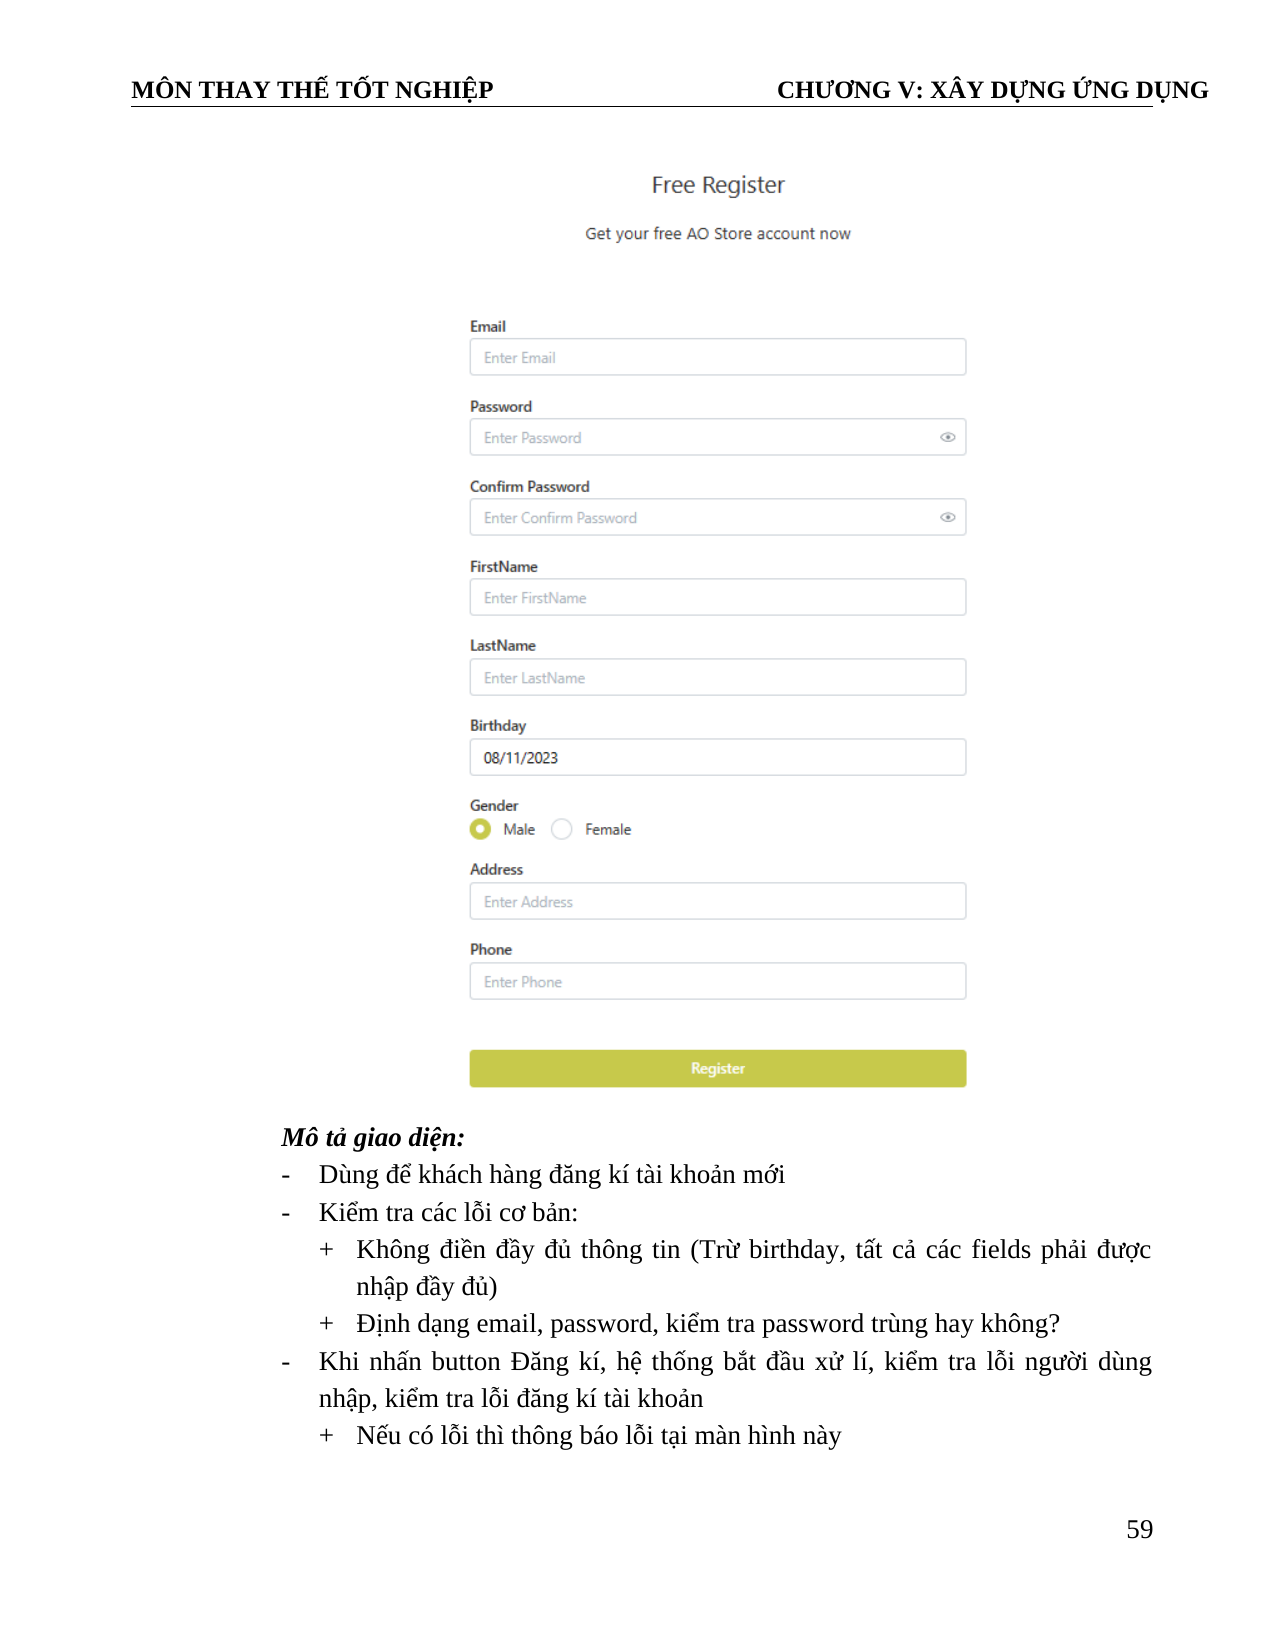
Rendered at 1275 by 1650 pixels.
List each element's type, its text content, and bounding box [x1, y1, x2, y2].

list Dùng để khách hàng đăng kí tài khoản mới [281, 1158, 1153, 1189]
list Mô tả giao diện: [281, 1121, 1153, 1152]
list Định dạng email, password, kiểm tra password trùng hay không? [319, 1307, 1153, 1339]
list Nếu có lỗi thì thông báo lỗi tại màn hình này [319, 1419, 1153, 1451]
picture [441, 138, 993, 1115]
list Kiểm tra các lỗi cơ bản: [281, 1196, 1153, 1227]
list Khi nhấn button Đăng kí, hệ thống bắt đầu xử lí, kiểm tra lỗi người dùng nhập, kiểm tra lỗi đăng kí tài khoản [281, 1345, 1153, 1413]
list Không điền đầy đủ thông tin (Trừ birthday, tất cả các fields phải được nhập đầy đủ) [319, 1233, 1153, 1301]
